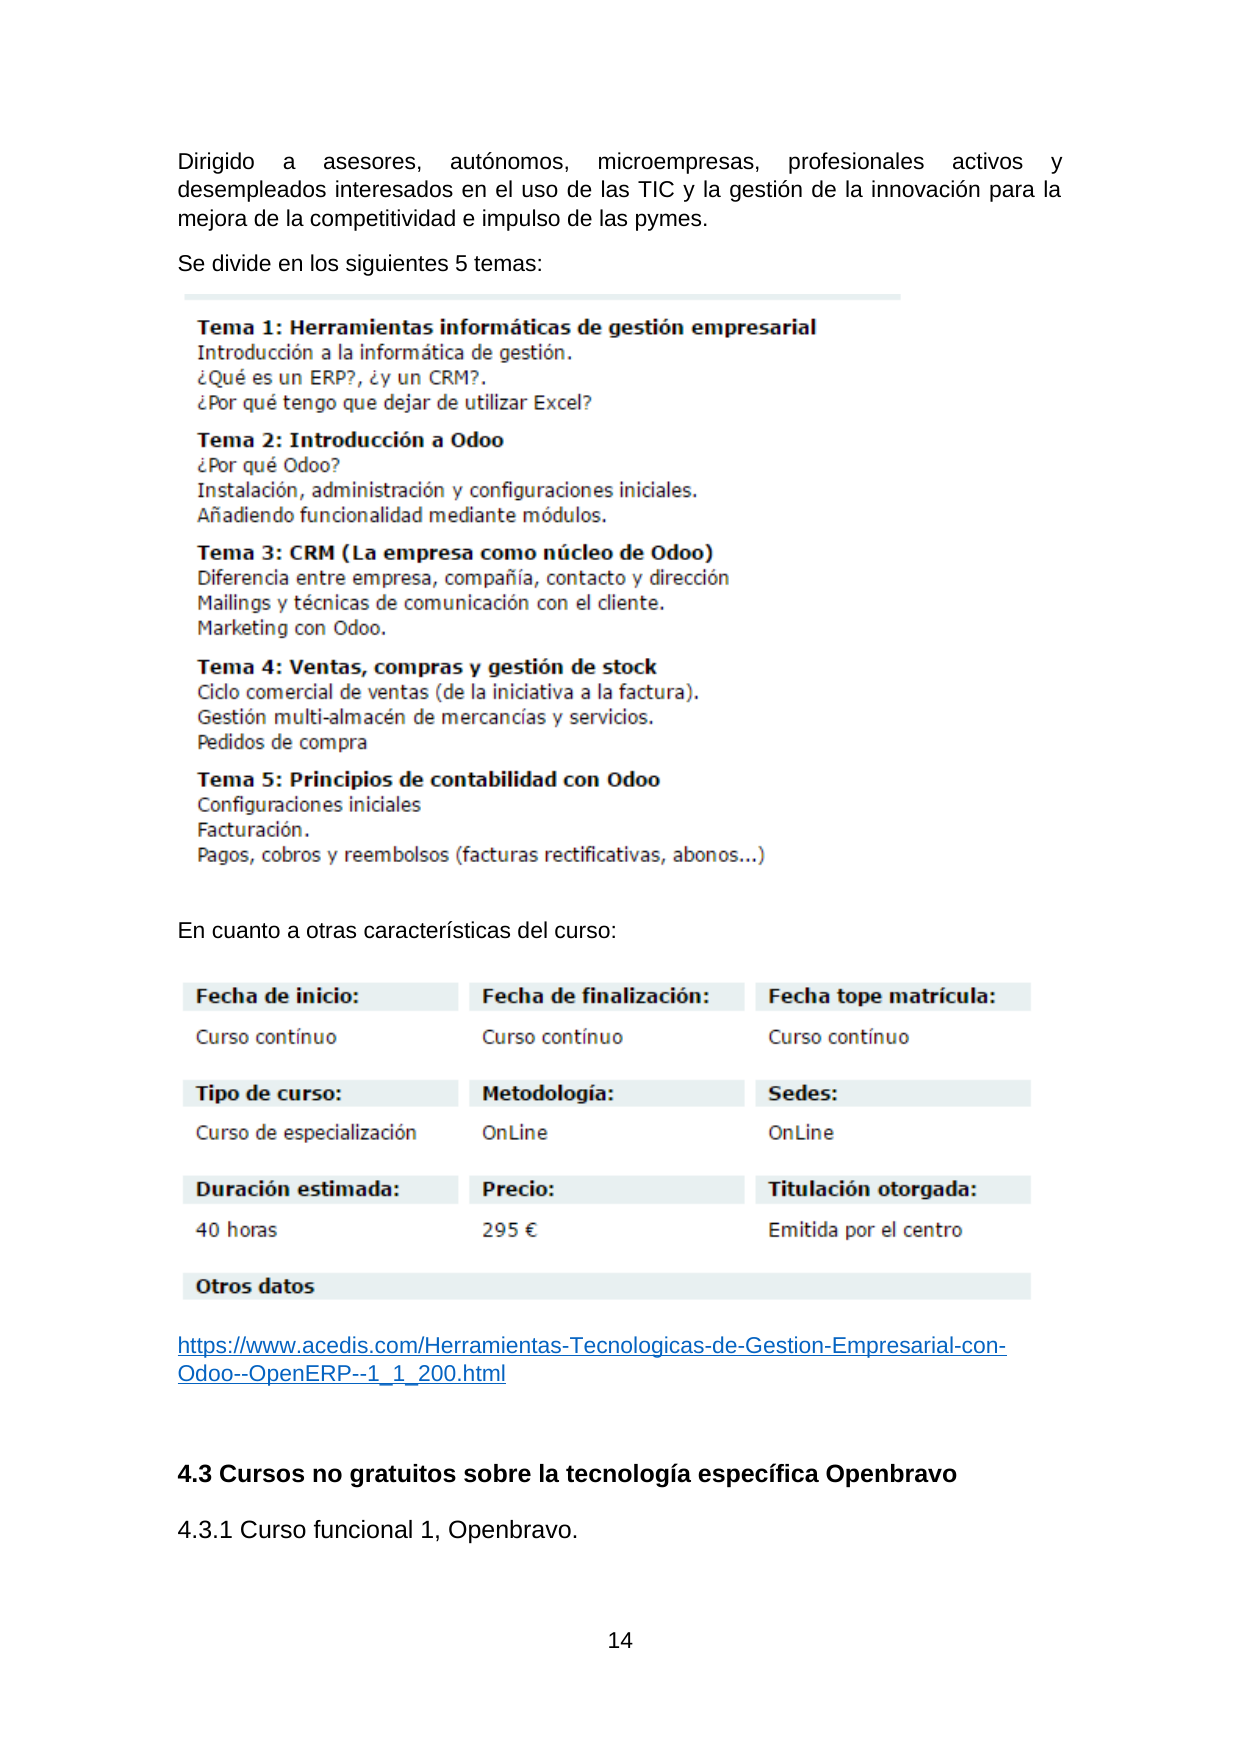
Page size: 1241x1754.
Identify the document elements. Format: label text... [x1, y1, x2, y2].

text En cuanto a otras características del curso: [177, 917, 1063, 943]
text Se divide en los siguientes 5 temas: [177, 249, 1063, 276]
picture [177, 961, 1039, 1314]
text https://www.acedis.com/Herramientas-Tecnologicas-de-Gestion-Empresarial-con-Odoo--OpenERP--1_1_200.html [177, 1332, 1063, 1387]
picture [177, 294, 901, 898]
text Dirigido a asesores, autónomos, microempresas, profesionales activos y desempleados interesados en el uso de las TIC y la gestión de la innovación para la mejora de la competitividad e impulso de las pymes. [177, 148, 1063, 231]
subtitle 4.3 Cursos no gratuitos sobre la tecnología específica Openbravo [177, 1459, 1063, 1488]
subtitle 4.3.1 Curso funcional 1, Openbravo. [177, 1515, 1063, 1544]
